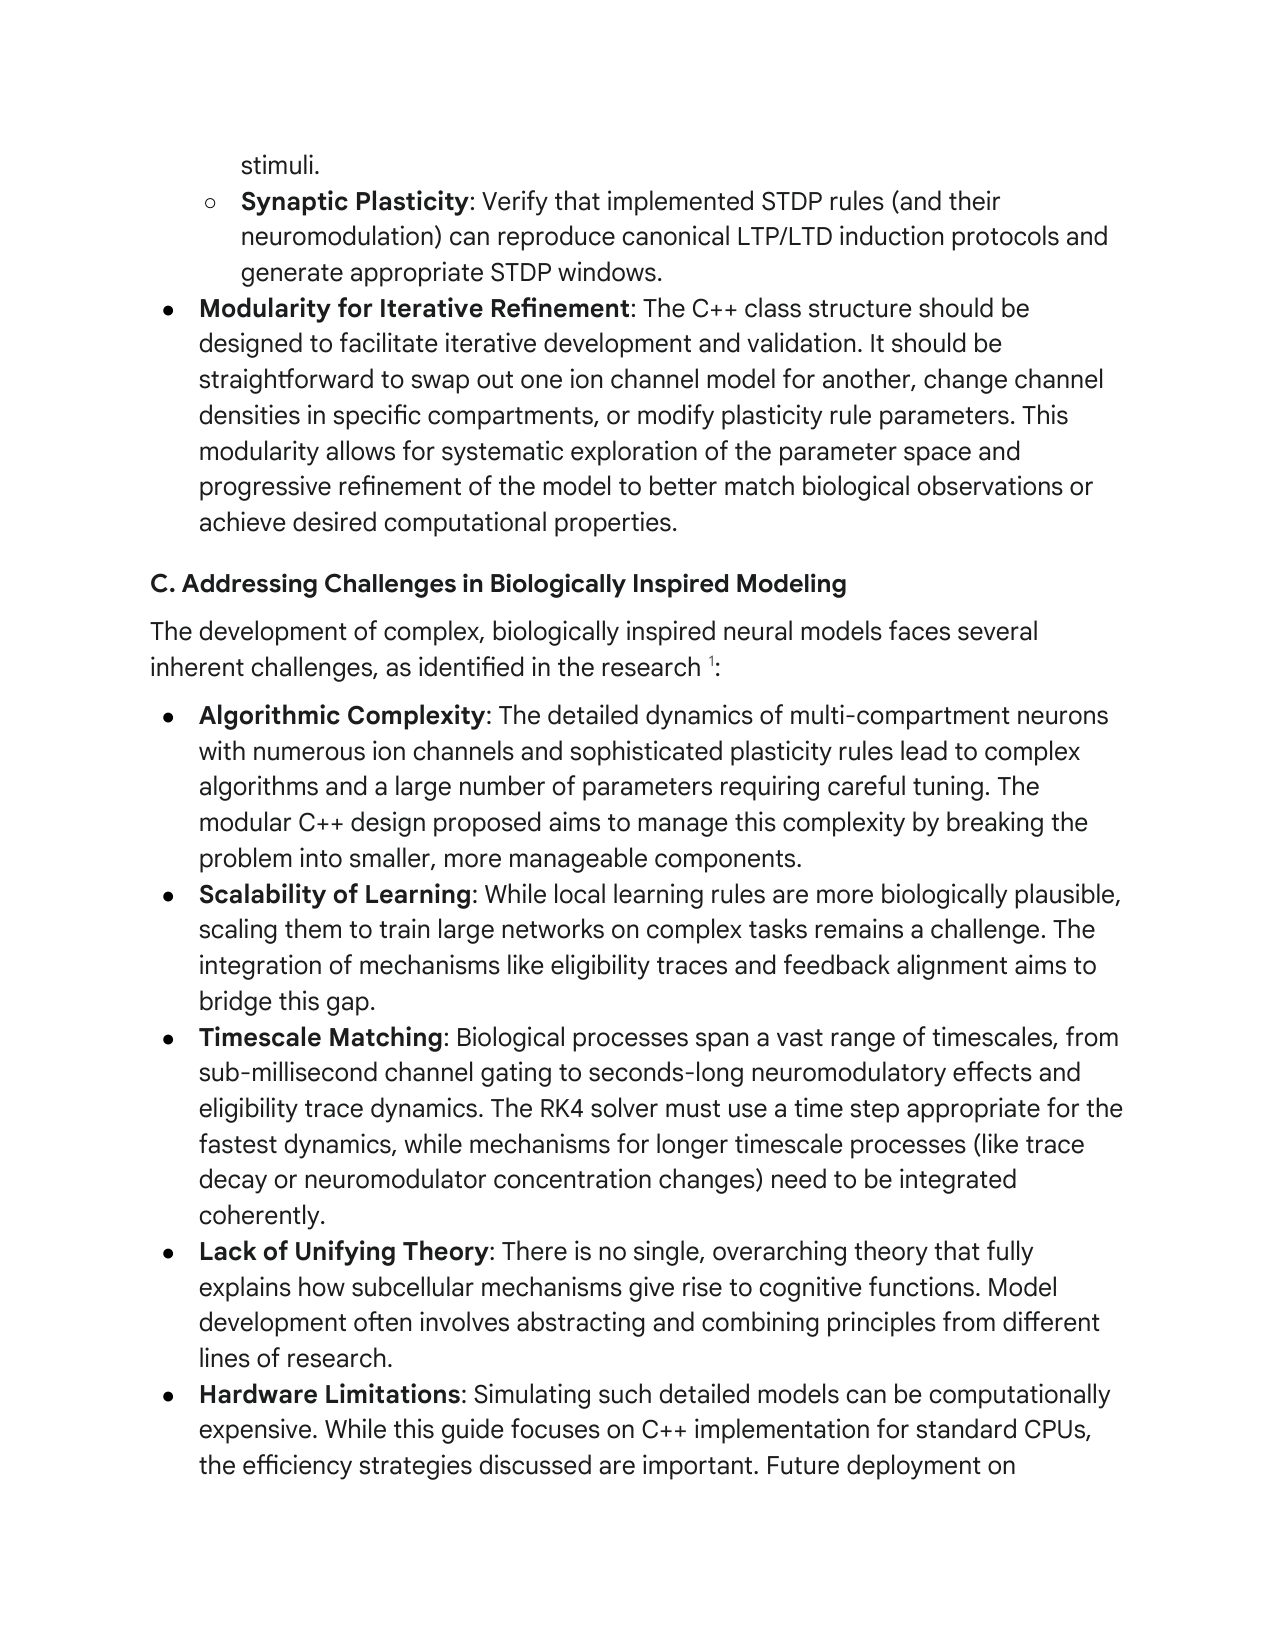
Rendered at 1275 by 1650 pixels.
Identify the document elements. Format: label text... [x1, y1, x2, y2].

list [161, 1379, 1125, 1482]
list Algorithmic Complexity: The detailed dynamics of multi-compartment neurons with numerous ion channels and sophisticated plasticity rules lead to complex algorithms and a large number of parameters requiring careful tuning. The modular C++ design proposed aims to manage this complexity by breaking the problem into smaller, more manageable components. [161, 700, 1125, 874]
subtitle C. Addressing Challenges in Biologically Inspired Modeling [150, 568, 1125, 599]
text The development of complex, biologically inspired neural models faces several inherent challenges, as identified in the research 1: [150, 616, 1125, 683]
list Timescale Matching: Biological processes span a vast range of timescales, from sub-millisecond channel gating to seconds-long neuromodulatory effects and eligibility trace dynamics. The RK4 solver must use a time step appropriate for the fastest dynamics, while mechanisms for longer timescale processes (like trace decay or neuromodulator concentration changes) need to be integrated coherently. [161, 1022, 1125, 1232]
list Scalability of Learning: While local learning rules are more biologically plausible, scaling them to train large networks on complex tasks remains a challenge. The integration of mechanisms like eligibility traces and feedback alignment aims to bridge this gap. [161, 879, 1125, 1017]
list Synaptic Plasticity: Verify that implemented STDP rules (and their neuromodulation) can reproduce canonical LTP/LTD induction protocols and generate appropriate STDP windows. [203, 186, 1125, 288]
list Modularity for Iterative Refinement: The C++ class structure should be designed to facilitate iterative development and validation. It should be straightforward to swap out one ion channel model for another, change channel densities in specific compartments, or modify plasticity rule parameters. This modularity allows for systematic exploration of the parameter space and progressive refinement of the model to better match biological observations or achieve desired computational properties. [161, 293, 1125, 539]
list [203, 150, 1125, 181]
list Lack of Unifying Theory: There is no single, overarching theory that fully explains how subcellular mechanisms give rise to cognitive functions. Model development often involves abstracting and combining principles from different lines of research. [161, 1236, 1125, 1375]
